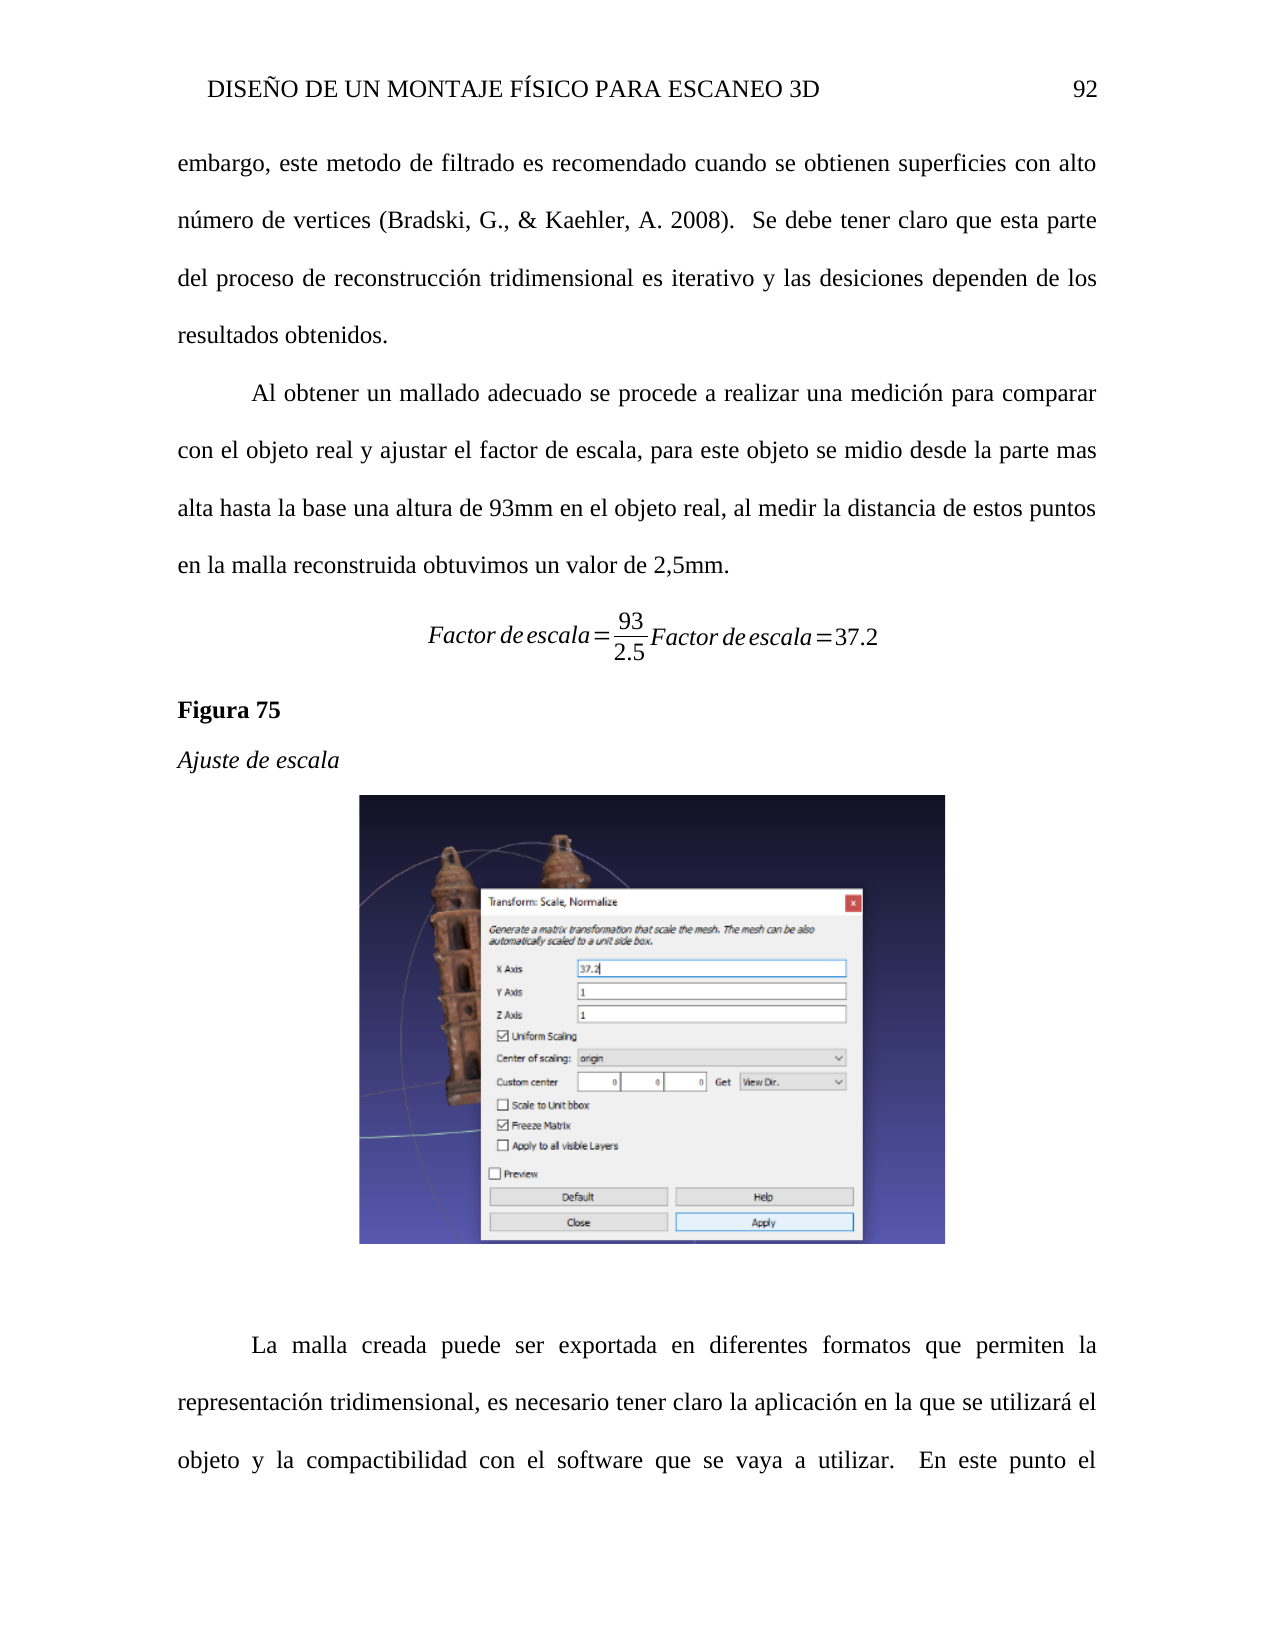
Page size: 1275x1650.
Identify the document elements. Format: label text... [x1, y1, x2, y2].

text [177, 1330, 1098, 1474]
text Al obtener un mallado adecuado se procede a realizar una medición para comparar con el objeto real y ajustar el factor de escala, para este objeto se midio desde la parte mas alta hasta la base una altura de 93mm en el objeto real, al medir la distancia de estos puntos en la malla reconstruida obtuvimos un valor de 2,5mm. [177, 378, 1098, 579]
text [177, 148, 1098, 349]
text Figura 75 Ajuste de escala [177, 695, 1098, 774]
picture [359, 795, 946, 1244]
